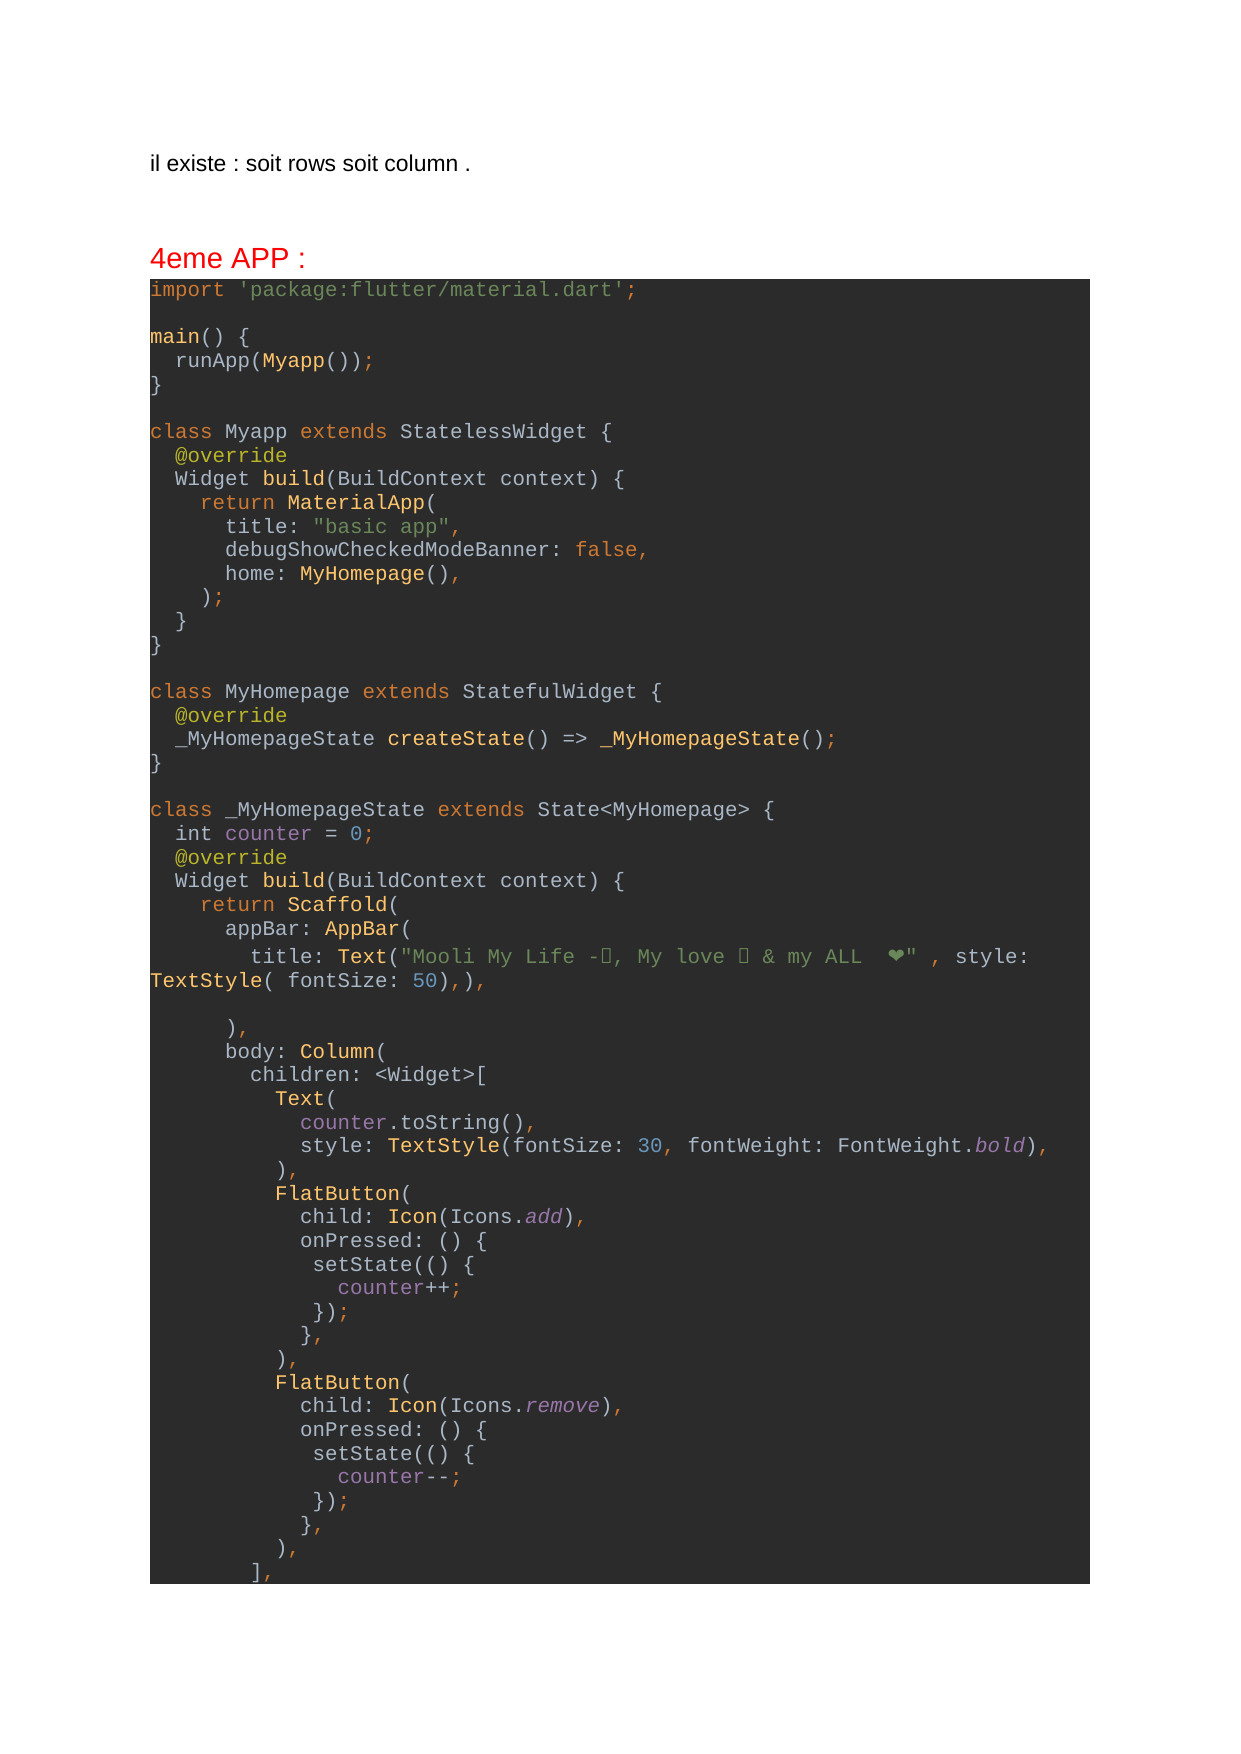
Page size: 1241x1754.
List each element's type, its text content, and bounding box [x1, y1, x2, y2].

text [150, 279, 1090, 1584]
text 4eme APP : [150, 241, 1090, 274]
text il existe : soit rows soit column . [150, 150, 1090, 176]
